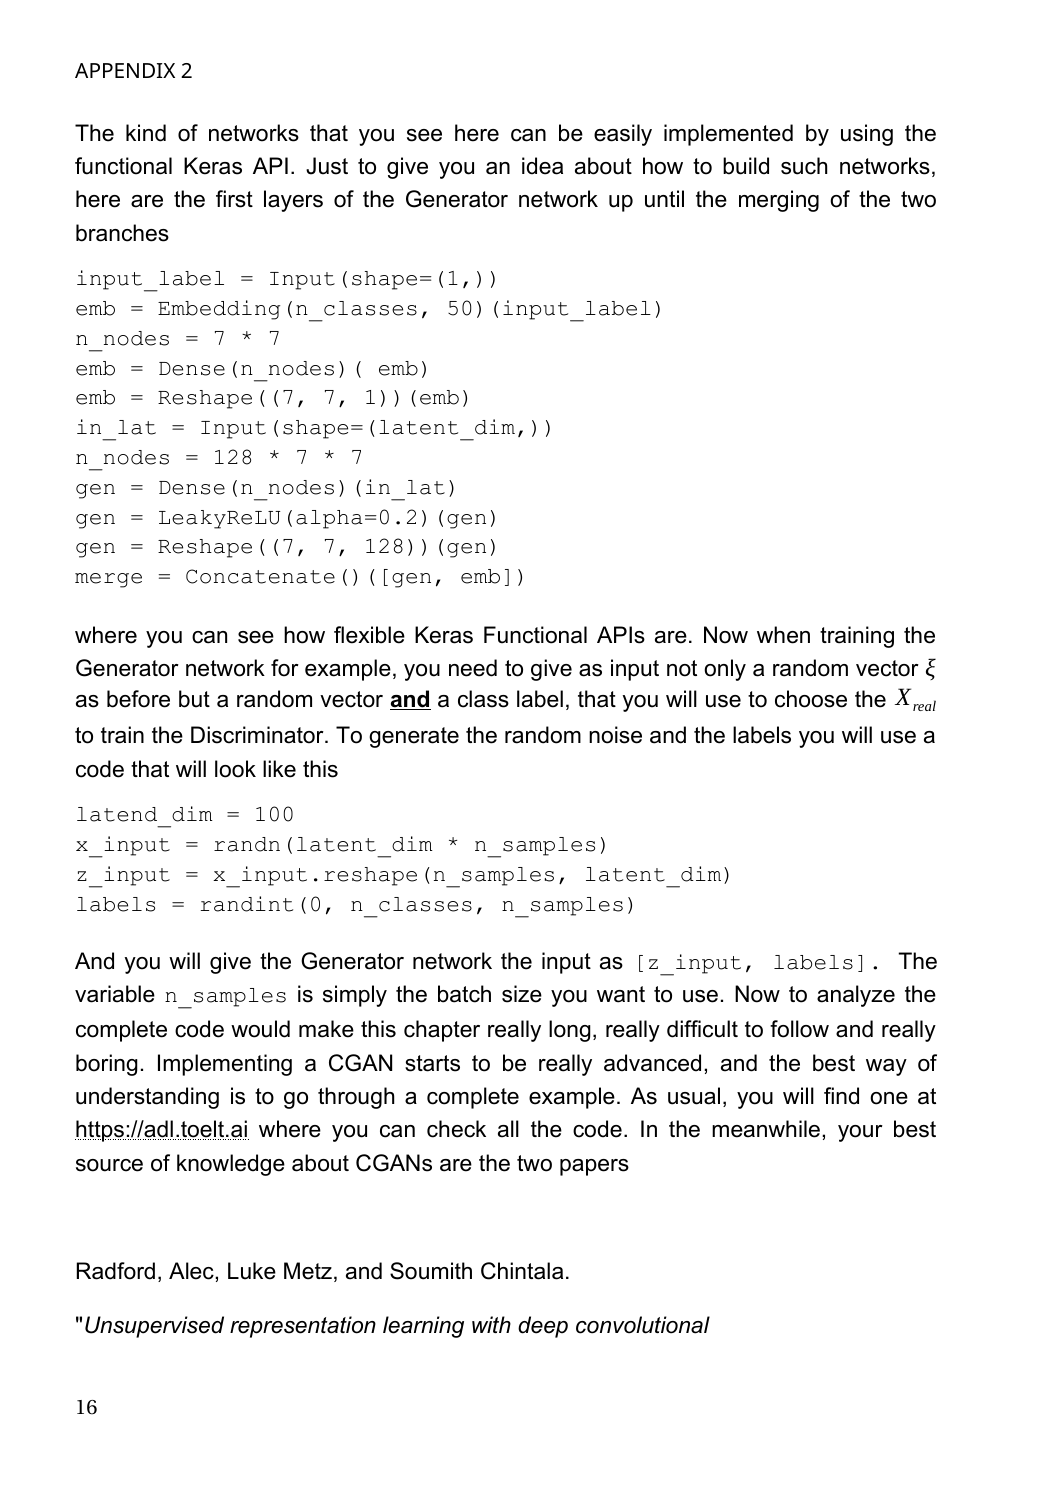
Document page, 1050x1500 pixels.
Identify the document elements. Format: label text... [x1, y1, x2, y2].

text "Unsupervised representation learning with deep convolutional [75, 1305, 937, 1338]
text And you will give the Generator network the input as [z_input, labels]. The variable n_samples is simply the batch size you want to use. Now to analyze the complete code would make this chapter really long, really difficult to follow and really boring. Implementing a CGAN starts to be really advanced, and the best way of understanding is to go through a complete example. As usual, you will find one at https://adl.toelt.ai where you can check all the code. In the meanwhile, your best source of knowledge about CGANs are the two papers [75, 943, 937, 1176]
text Radford, Alec, Luke Metz, and Soumith Chintala. [75, 1251, 937, 1284]
text n_nodes = 128 * 7 * 7 [75, 445, 937, 471]
text n_nodes = 7 * 7 [75, 326, 937, 352]
text in_lat = Input(shape=(latent_dim,)) [75, 416, 937, 442]
text x_input = randn(latent_dim * n_samples) [75, 832, 937, 858]
text emb = Reshape((7, 7, 1))(emb) [75, 386, 937, 412]
text z_input = x_input.reshape(n_samples, latent_dim) [75, 862, 937, 888]
text gen = LeakyReLU(alpha=0.2)(gen) [75, 505, 937, 531]
text merge = Concatenate()([gen, emb]) [75, 564, 937, 591]
text labels = randint(0, n_classes, n_samples) [75, 892, 937, 918]
text gen = Reshape((7, 7, 128))(gen) [75, 535, 937, 561]
text emb = Dense(n_nodes)( emb) [75, 356, 937, 382]
text gen = Dense(n_nodes)(in_lat) [75, 475, 937, 501]
text latend_dim = 100 [75, 803, 937, 829]
text where you can see how flexible Keras Functional APIs are. Now when training the Generator network for example, you need to give as input not only a random vector as before but a random vector and a class label, that you will use to choose the to train the Discriminator. To generate the random noise and the labels you will use a code that will look like this [75, 615, 937, 782]
text input_label = Input(shape=(1,)) [75, 267, 937, 293]
text emb = Embedding(n_classes, 50)(input_label) [75, 296, 937, 322]
